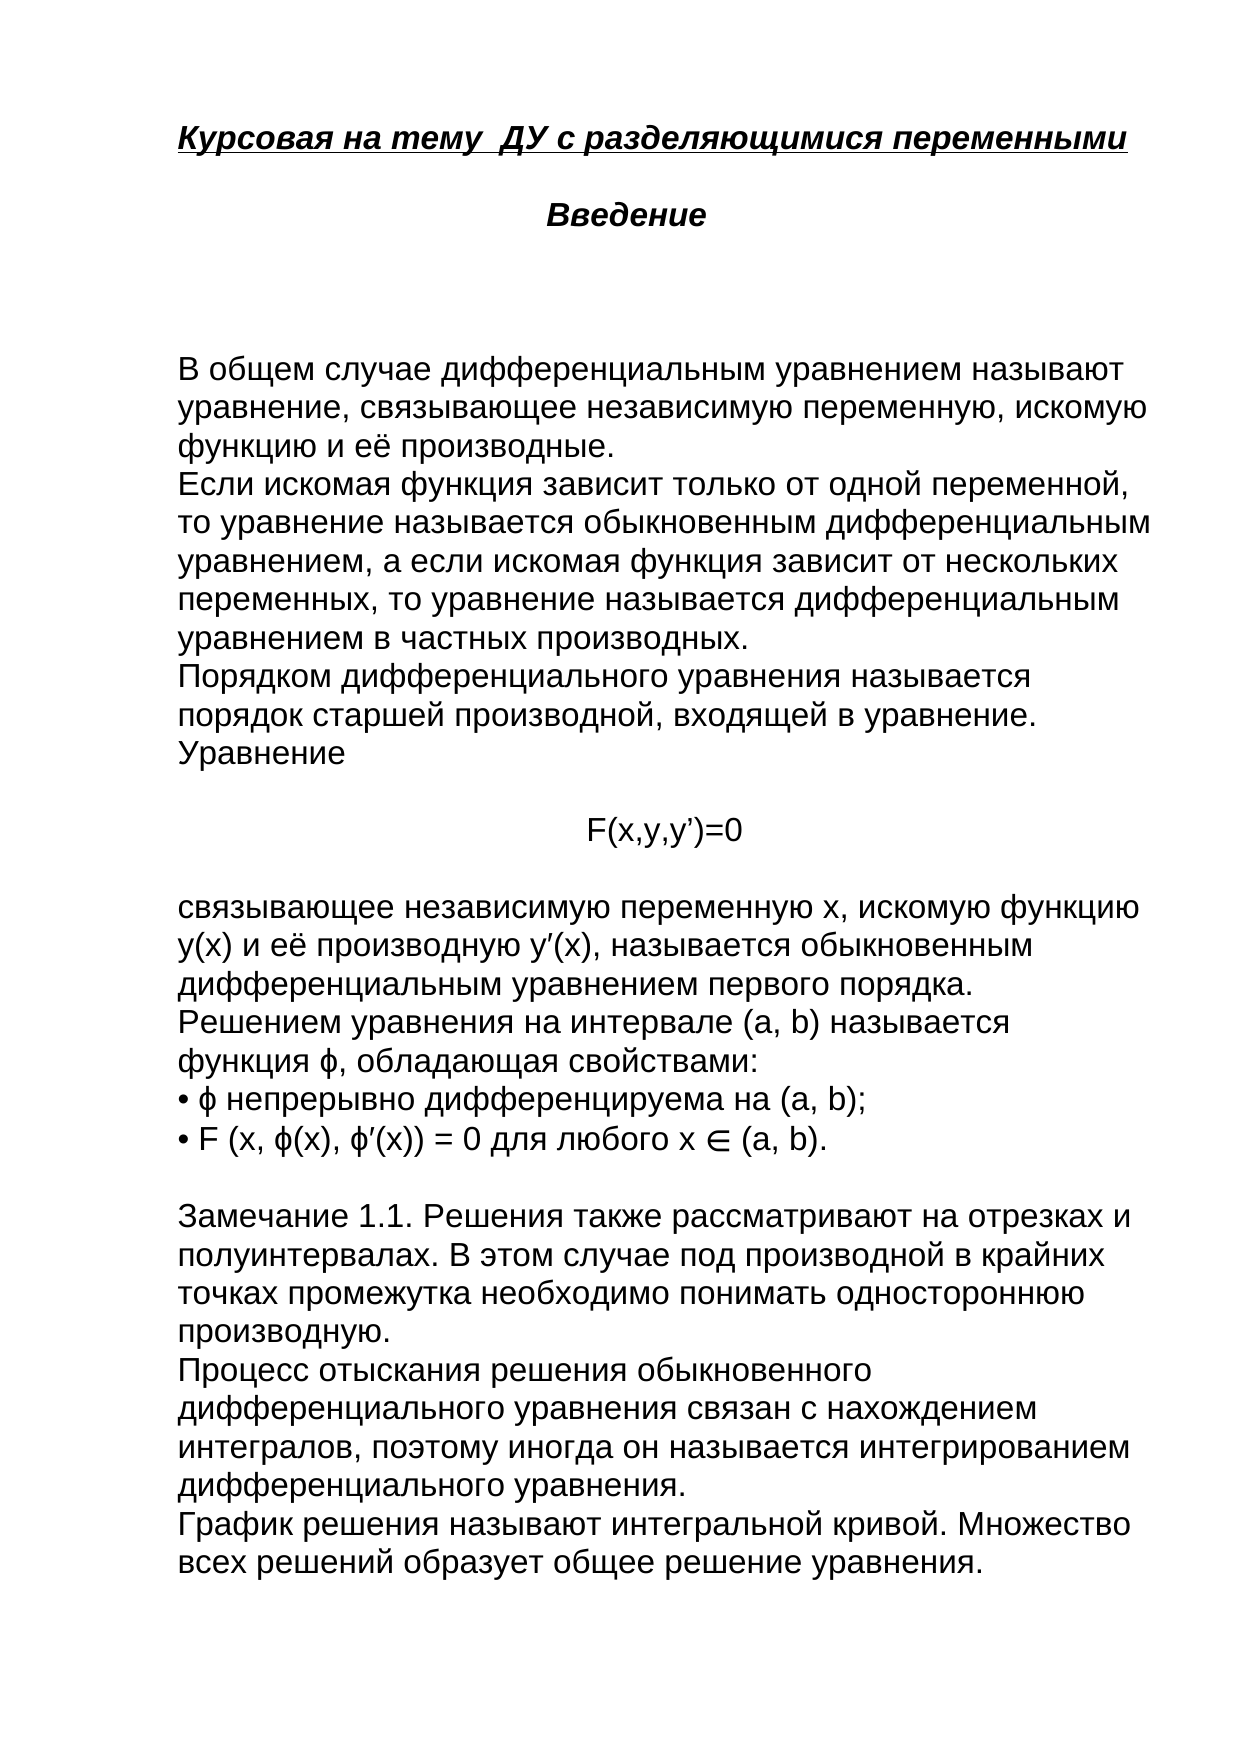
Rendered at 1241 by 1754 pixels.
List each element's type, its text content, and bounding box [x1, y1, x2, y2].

text График решения называют интегральной кривой. Множество всех решений образует общее решение уравнения. [177, 1504, 1152, 1581]
text В общем случае дифференциальным уравнением называют уравнение, связывающее независимую переменную, искомую функцию и её производные. [177, 349, 1152, 464]
text Курсовая на тему ДУ с разделяющимися переменными [177, 118, 1152, 157]
text F(x,y,y’)=0 [177, 810, 1152, 848]
text Порядком дифференциального уравнения называется порядок старшей производной, входящей в уравнение. [177, 656, 1152, 733]
text Замечание 1.1. Решения также рассматривают на отрезках и полуинтервалах. В этом случае под производной в крайних точках промежутка необходимо понимать одностороннюю производную. [177, 1196, 1152, 1350]
text Уравнение [177, 733, 1152, 772]
text Если искомая функция зависит только от одной переменной, то уравнение называется обыкновенным дифференциальным уравнением, а если искомая функция зависит от нескольких переменных, то уравнение называется дифференциальным уравнением в частных производных. [177, 464, 1152, 656]
text Введение [472, 195, 1152, 233]
text связывающее независимую переменную x, искомую функцию y(x) и её производную y′(x), называется обыкновенным дифференциальным уравнением первого порядка. [177, 887, 1152, 1002]
text Процесс отыскания решения обыкновенного дифференциального уравнения связан с нахождением интегралов, поэтому иногда он называется интегрированием дифференциального уравнения. [177, 1350, 1152, 1504]
text • ϕ непрерывно дифференцируема на (a, b); [177, 1079, 1152, 1117]
text • F (x, ϕ(x), ϕ′(x)) = 0 для любого x ∈ (a, b). [177, 1117, 1152, 1158]
text Решением уравнения на интервале (a, b) называется функция ϕ, обладающая свойствами: [177, 1002, 1152, 1079]
